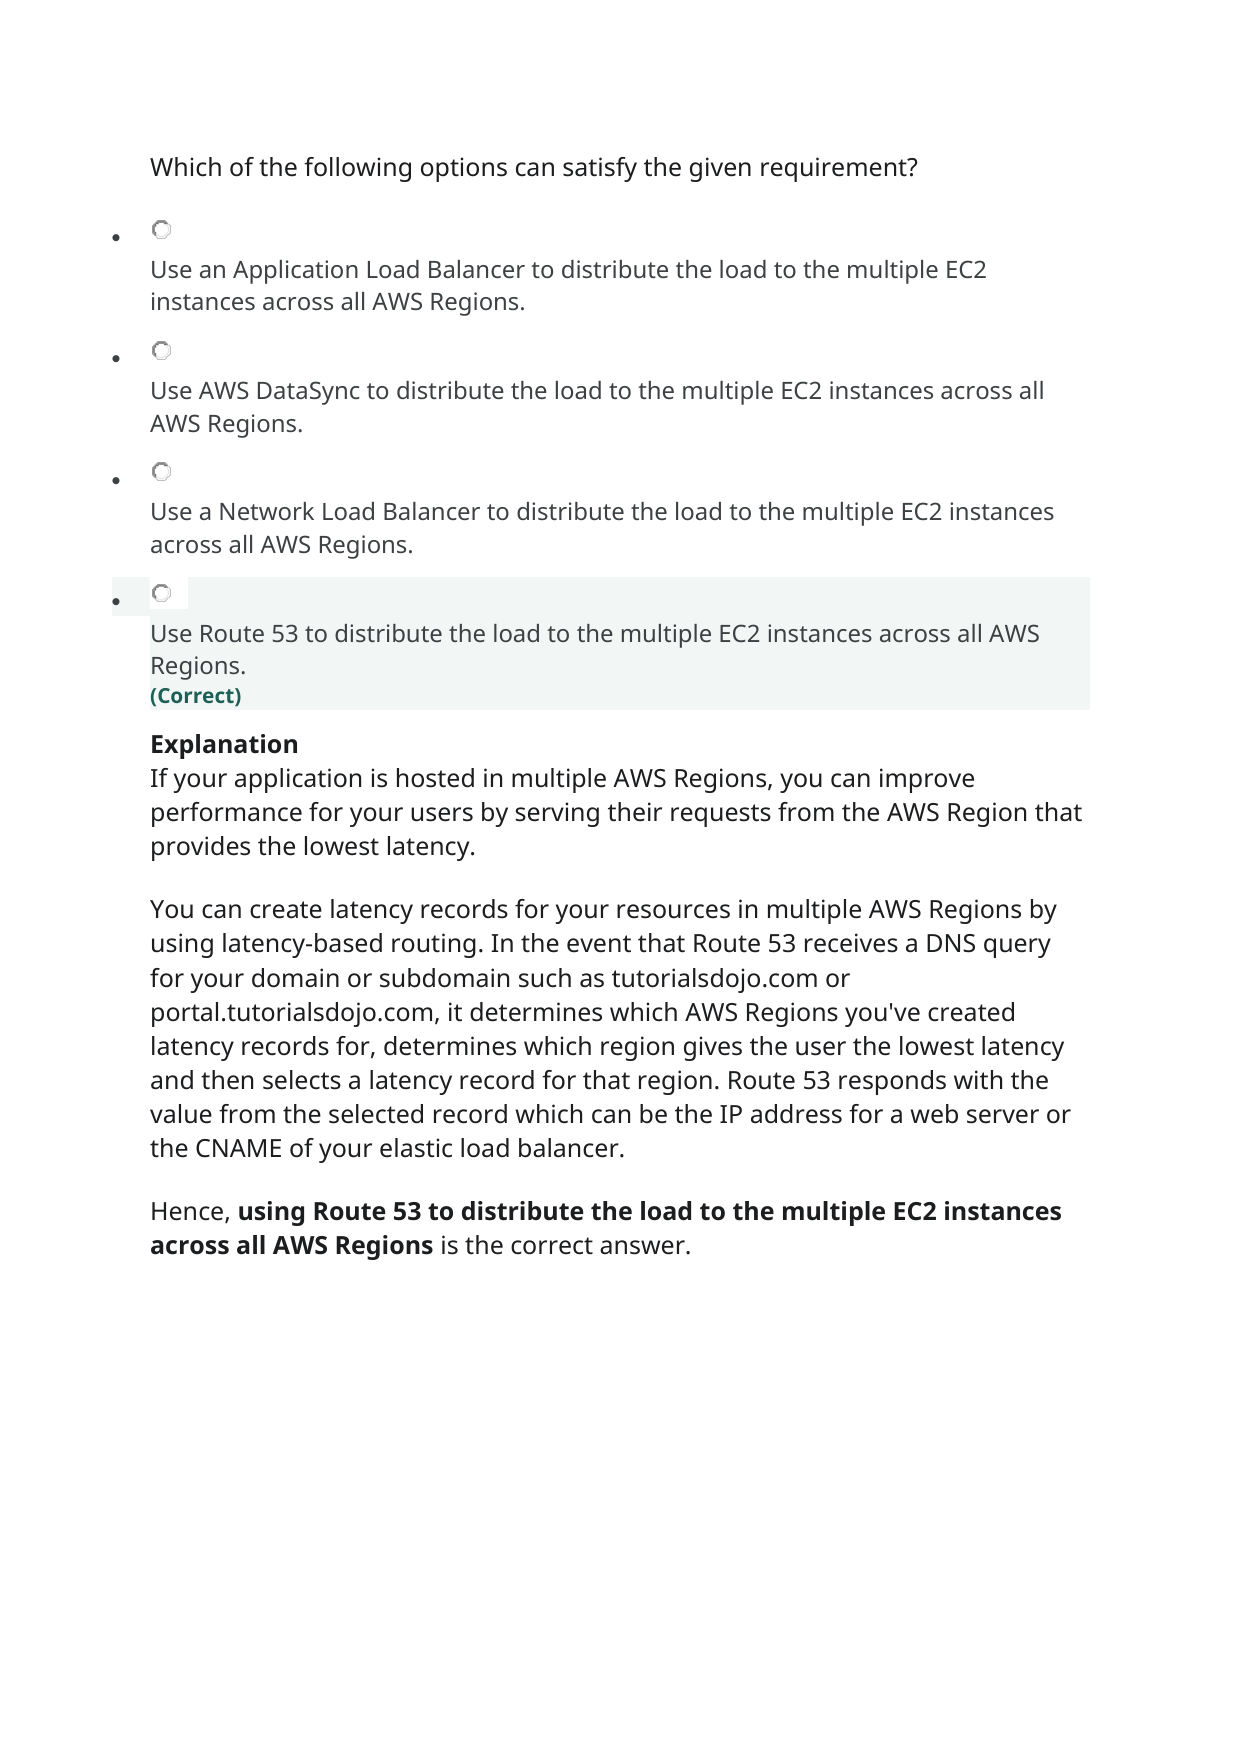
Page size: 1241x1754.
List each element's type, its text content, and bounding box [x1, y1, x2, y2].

text (Correct) [150, 682, 1090, 710]
text Use AWS DataSync to distribute the load to the multiple EC2 instances across all AWS Regions. [150, 374, 1090, 439]
text Explanation [150, 727, 1090, 761]
list ​ [112, 334, 1090, 374]
text Use a Network Load Balancer to distribute the load to the multiple EC2 instances across all AWS Regions. [150, 495, 1090, 560]
list ​ [112, 213, 1090, 253]
text Which of the following options can satisfy the given requirement? [150, 150, 1090, 184]
text Use Route 53 to distribute the load to the multiple EC2 instances across all AWS Regions. [150, 616, 1090, 682]
text Use an Application Load Balancer to distribute the load to the multiple EC2 instances across all AWS Regions. [150, 253, 1090, 318]
list ​ [112, 456, 1090, 495]
text You can create latency records for your resources in multiple AWS Regions by using latency-based routing. In the event that Route 53 receives a DNS query for your domain or subdomain such as tutorialsdojo.com or portal.tutorialsdojo.com, it determines which AWS Regions you've created latency records for, determines which region gives the user the lowest latency and then selects a latency record for that region. Route 53 responds with the value from the selected record which can be the IP address for a web server or the CNAME of your elastic load balancer. [150, 892, 1090, 1164]
text Hence, using Route 53 to distribute the load to the multiple EC2 instances across all AWS Regions is the correct answer. [150, 1194, 1090, 1262]
list ​ [112, 577, 1090, 616]
text If your application is hosted in multiple AWS Regions, you can improve performance for your users by serving their requests from the AWS Region that provides the lowest latency. [150, 761, 1090, 863]
